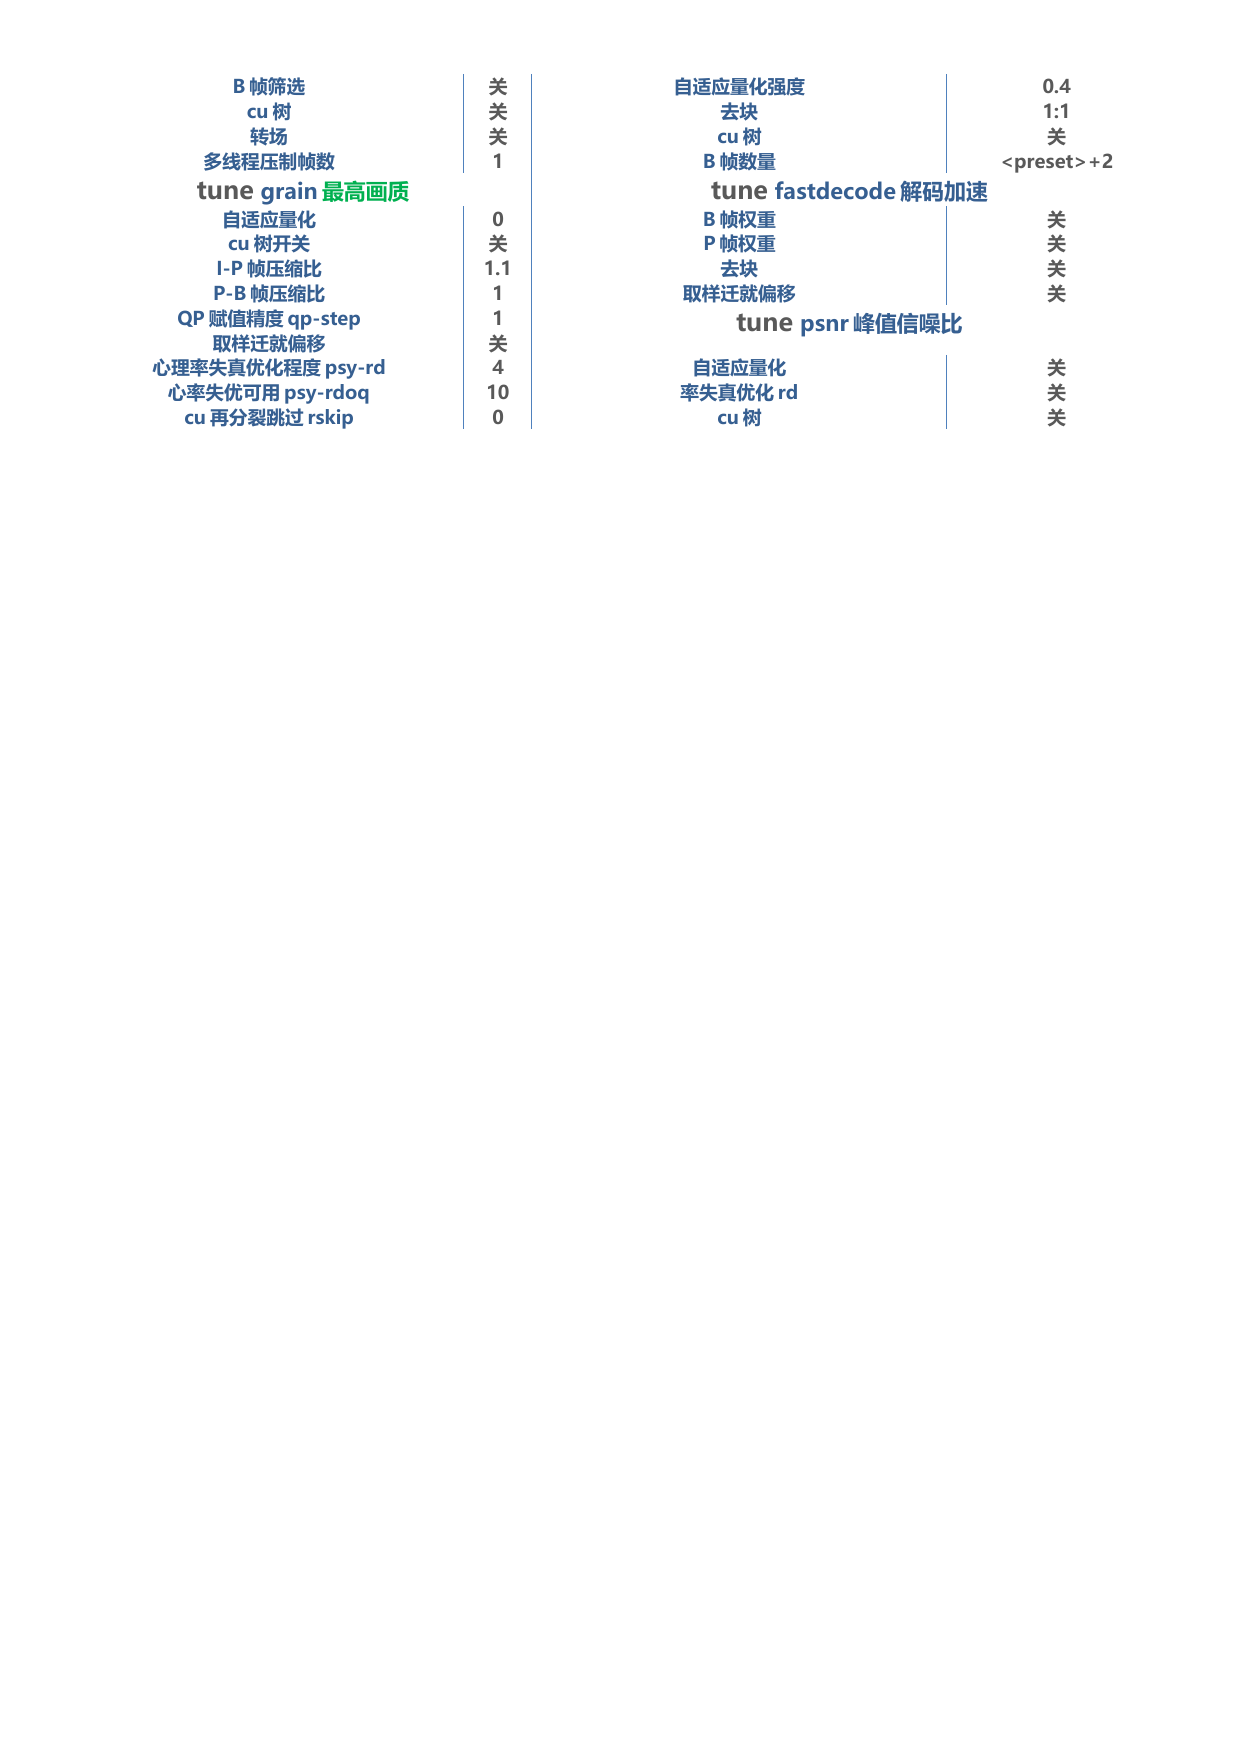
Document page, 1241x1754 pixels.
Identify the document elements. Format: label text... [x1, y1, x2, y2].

table_cell QP赋值精度qp-step [74, 305, 463, 330]
table_cell 心理率失真优化程度psy-rd [74, 355, 463, 379]
table_cell tune grain最高画质 [74, 173, 531, 206]
table_cell 去块 [532, 99, 946, 123]
table_cell 关 [947, 404, 1166, 429]
table_cell 自适应量化 [532, 355, 946, 379]
table_cell 取样迁就偏移 [532, 280, 946, 305]
table_cell 去块 [532, 256, 946, 280]
table_cell 率失真优化rd [532, 380, 946, 404]
table_cell cu树开关 [74, 231, 463, 256]
table_cell 1 [464, 280, 531, 305]
table_cell 关 [464, 330, 531, 355]
table_cell 自适应量化强度 [532, 74, 946, 99]
table_cell 1:1 [947, 99, 1166, 123]
table_cell 转场 [74, 124, 463, 148]
table_cell 关 [947, 124, 1166, 148]
table_cell 关 [464, 74, 531, 99]
table_cell B帧数量 [532, 148, 946, 173]
table_cell B帧权重 [532, 206, 946, 231]
table_cell P帧权重 [532, 231, 946, 256]
table_cell tune fastdecode解码加速 [532, 173, 1166, 206]
table_cell 多线程压制帧数 [74, 148, 463, 173]
table_cell 0.4 [947, 74, 1166, 99]
table_cell B帧筛选 [74, 74, 463, 99]
table_cell 关 [947, 280, 1166, 305]
table_cell cu再分裂跳过rskip [74, 404, 463, 429]
table_cell 关 [947, 380, 1166, 404]
table_cell cu树 [532, 124, 946, 148]
table_cell 关 [464, 124, 531, 148]
table_cell 关 [947, 206, 1166, 231]
table_cell 4 [464, 355, 531, 379]
table_cell 关 [464, 99, 531, 123]
table_cell 关 [464, 231, 531, 256]
table_cell P-B帧压缩比 [74, 280, 463, 305]
table_cell 0 [464, 404, 531, 429]
table_cell cu树 [74, 99, 463, 123]
table_cell 1 [464, 305, 531, 330]
table_cell 0 [464, 206, 531, 231]
table_cell cu树 [532, 404, 946, 429]
table_cell 10 [464, 380, 531, 404]
table_cell 取样迁就偏移 [74, 330, 463, 355]
table_cell 1 [464, 148, 531, 173]
table_cell I-P帧压缩比 [74, 256, 463, 280]
table_cell 1.1 [464, 256, 531, 280]
table_cell <preset>+2 [947, 148, 1166, 173]
table_cell 自适应量化 [74, 206, 463, 231]
table_cell 关 [947, 231, 1166, 256]
table_cell 关 [947, 355, 1166, 379]
table_cell 心率失优可用psy-rdoq [74, 380, 463, 404]
table_cell 关 [947, 256, 1166, 280]
table_cell tune psnr峰值信噪比 [532, 305, 1166, 355]
